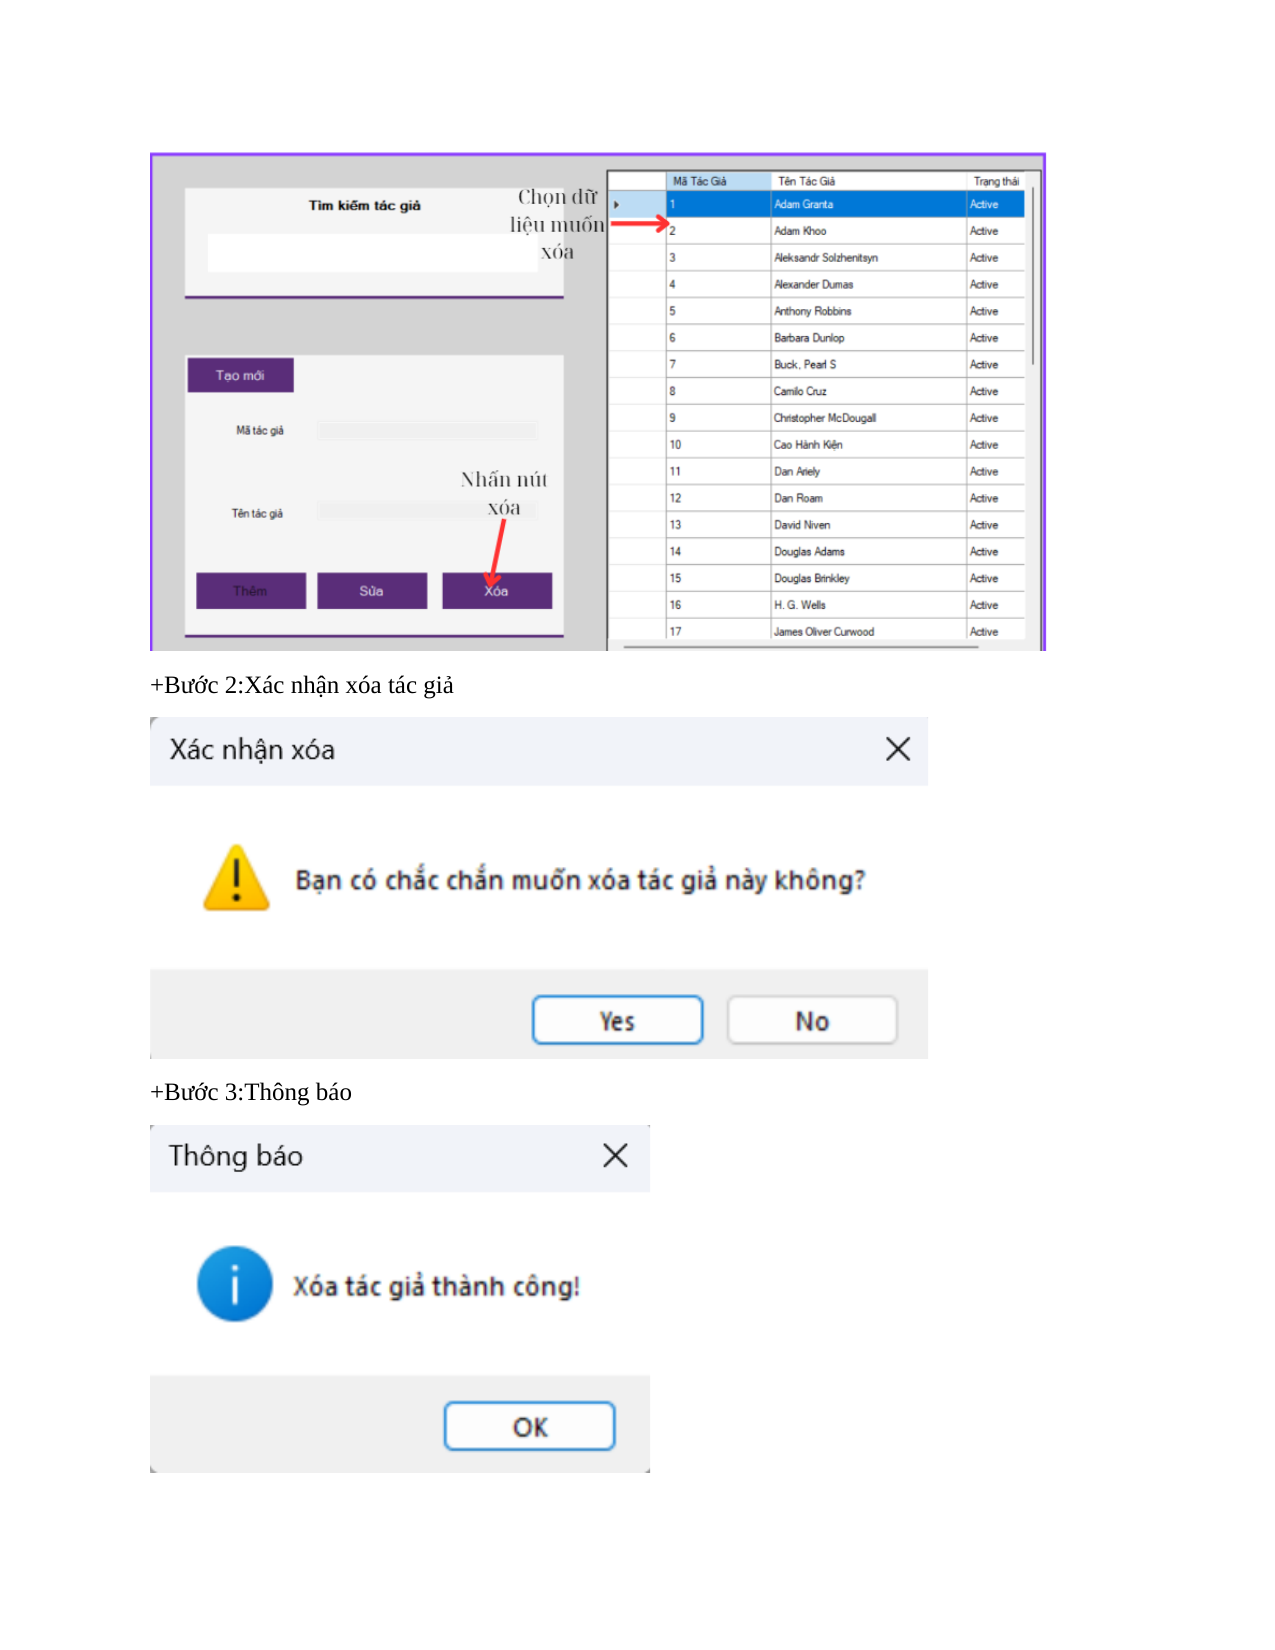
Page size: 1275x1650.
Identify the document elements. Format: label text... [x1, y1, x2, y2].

text +Bước 2:Xác nhận xóa tác giả [150, 670, 1125, 699]
picture [150, 150, 1047, 651]
picture [150, 717, 929, 1059]
text +Bước 3:Thông báo [150, 1077, 1125, 1106]
picture [150, 1125, 650, 1473]
